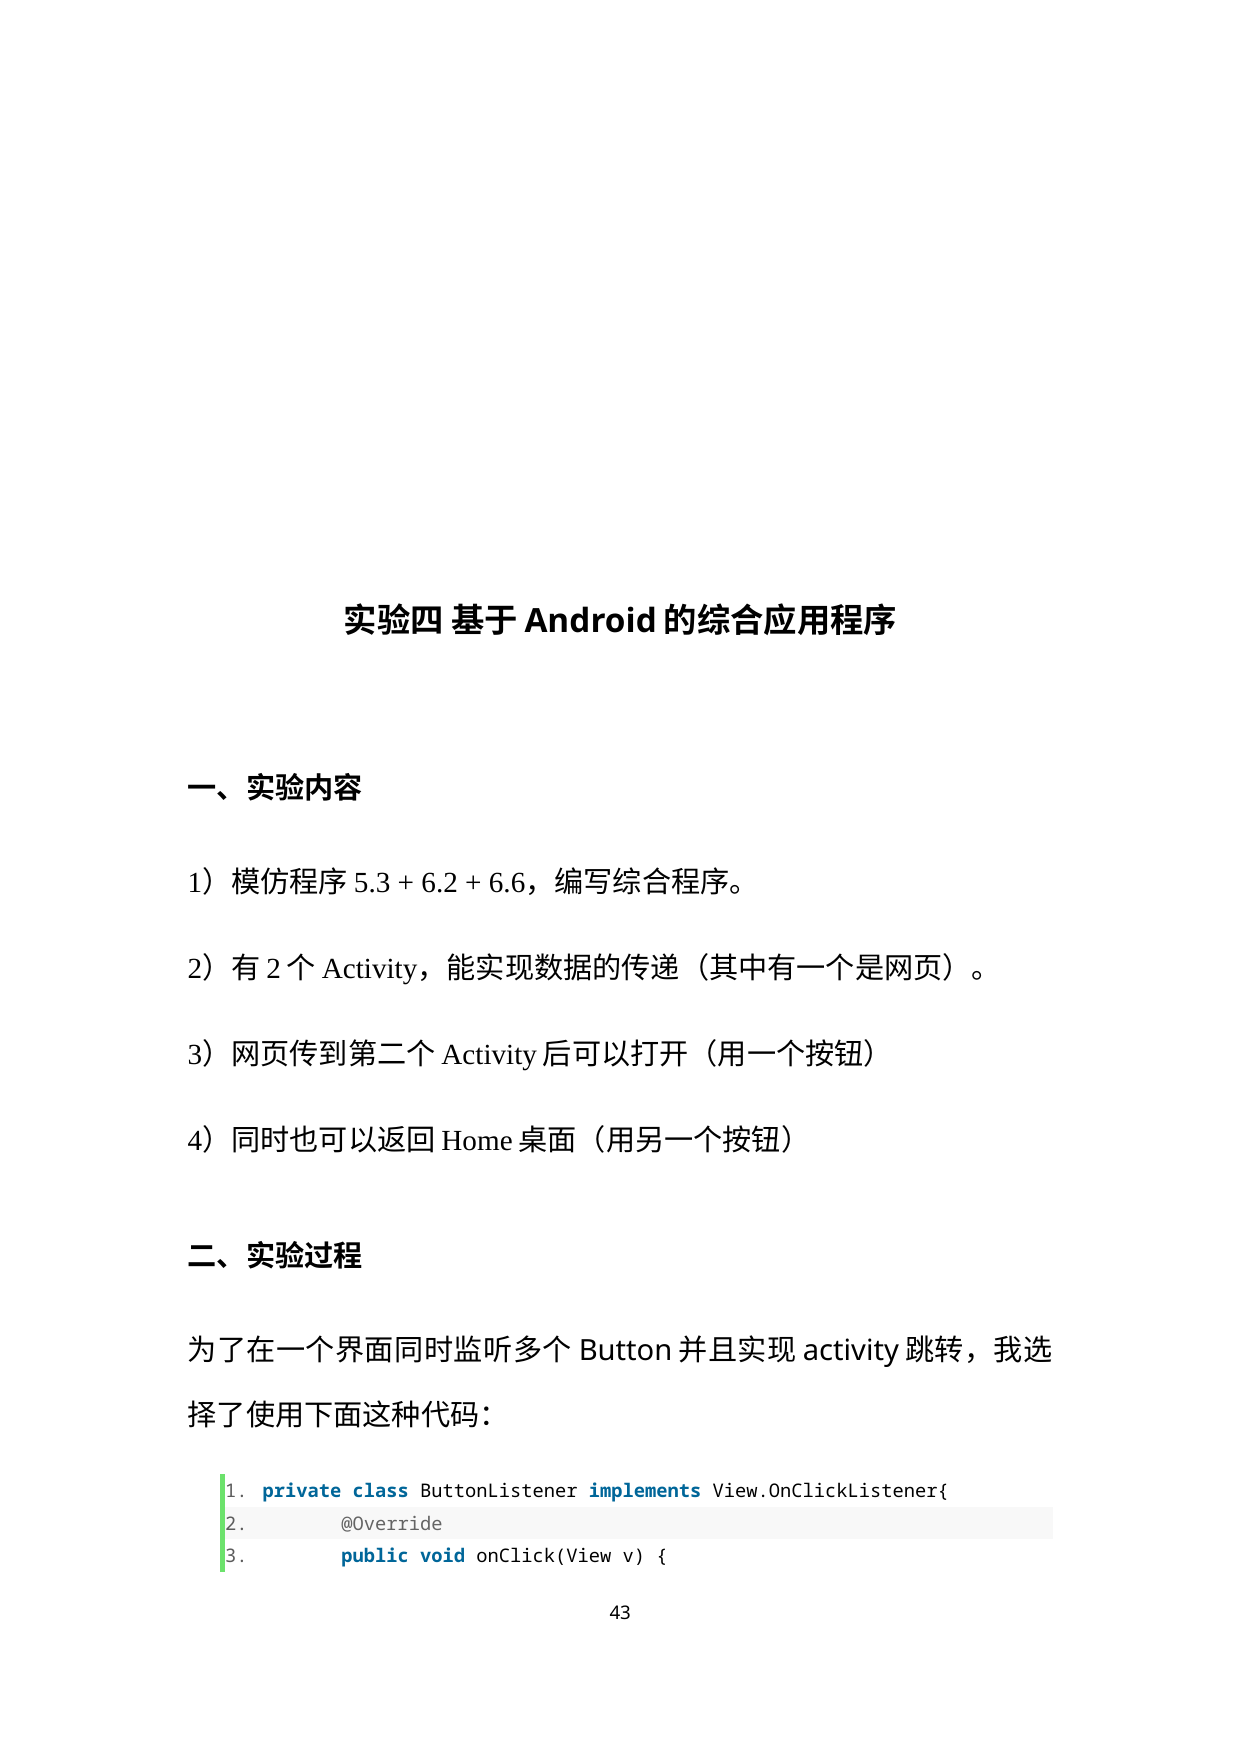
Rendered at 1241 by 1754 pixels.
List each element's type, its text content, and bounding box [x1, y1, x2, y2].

text 3）网页传到第二个Activity后可以打开（用一个按钮） [187, 1019, 1053, 1084]
text 为了在一个界面同时监听多个Button并且实现activity跳转，我选择了使用下面这种代码： [187, 1315, 1053, 1445]
text 4）同时也可以返回Home桌面（用另一个按钮） [187, 1105, 1053, 1170]
subtitle 一、实验内容 [187, 753, 1053, 818]
list private class ButtonListener implements View.OnClickListener{ [225, 1474, 1053, 1507]
subtitle 实验四 基于Android的综合应用程序 [187, 585, 1053, 650]
list @Override [225, 1507, 1053, 1539]
list public void onClick(View v) { [225, 1539, 1053, 1572]
text 2）有2个Activity，能实现数据的传递（其中有一个是网页）。 [187, 933, 1053, 998]
text 1）模仿程序5.3 + 6.2 + 6.6，编写综合程序。 [187, 847, 1053, 912]
subtitle 二、实验过程 [187, 1221, 1053, 1286]
